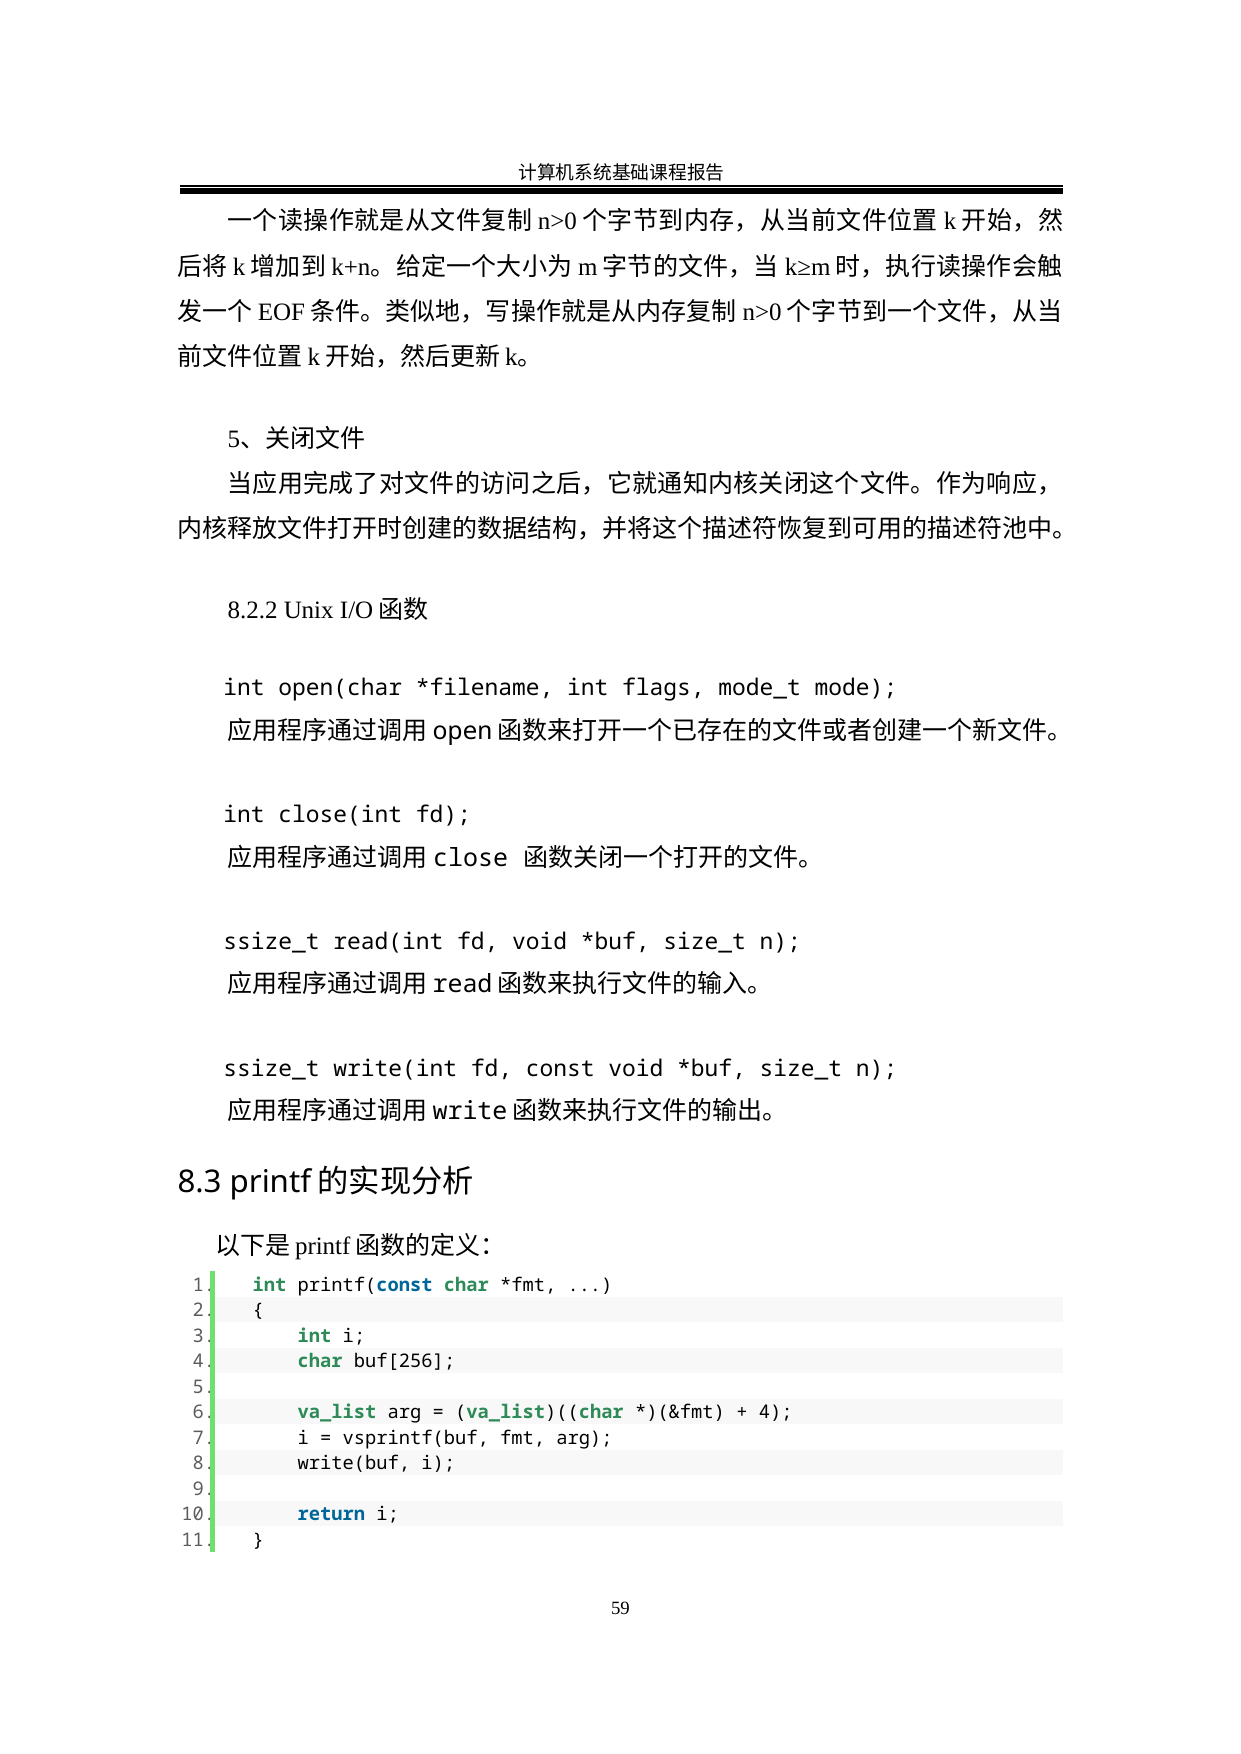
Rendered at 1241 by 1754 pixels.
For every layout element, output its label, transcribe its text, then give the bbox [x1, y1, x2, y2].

text ssize_t read(int fd, void *buf, size_t n); [177, 925, 1063, 956]
text 应用程序通过调用open函数来打开一个已存在的文件或者创建一个新文件。 [177, 710, 1063, 746]
text int open(char *filename, int flags, mode_t mode); [177, 671, 1063, 702]
list write(buf, i); [215, 1450, 1063, 1475]
text 应用程序通过调用 close 函数关闭一个打开的文件。 [177, 837, 1063, 873]
subtitle 8.3 printf的实现分析 [177, 1161, 1063, 1201]
list char buf[256]; [215, 1348, 1063, 1373]
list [215, 1399, 1063, 1424]
text 当应用完成了对文件的访问之后，它就通知内核关闭这个文件。作为响应，内核释放文件打开时创建的数据结构，并将这个描述符恢复到可用的描述符池中。 [177, 463, 1063, 545]
list { [215, 1297, 1063, 1322]
text 以下是printf函数的定义： [177, 1226, 1063, 1262]
text 应用程序通过调用write函数来执行文件的输出。 [177, 1091, 1063, 1127]
list i = vsprintf(buf, fmt, arg); [215, 1424, 1063, 1450]
list int i; [215, 1322, 1063, 1348]
text ssize_t write(int fd, const void *buf, size_t n); [177, 1052, 1063, 1083]
text 一个读操作就是从文件复制n>0个字节到内存，从当前文件位置k开始，然后将k增加到k+n。给定一个大小为m字节的文件，当k≥m时，执行读操作会触发一个EOF条件。类似地，写操作就是从内存复制n>0个字节到一个文件，从当前文件位置k开始，然后更新k。 [177, 201, 1063, 373]
text int close(int fd); [177, 798, 1063, 829]
text 5、关闭文件 [177, 418, 1063, 454]
text 应用程序通过调用read函数来执行文件的输入。 [177, 964, 1063, 1000]
list return i; [215, 1501, 1063, 1526]
list int printf(const char *fmt, ...) [215, 1271, 1063, 1297]
list } [215, 1526, 1063, 1552]
text 8.2.2 Unix I/O函数 [177, 590, 1063, 626]
